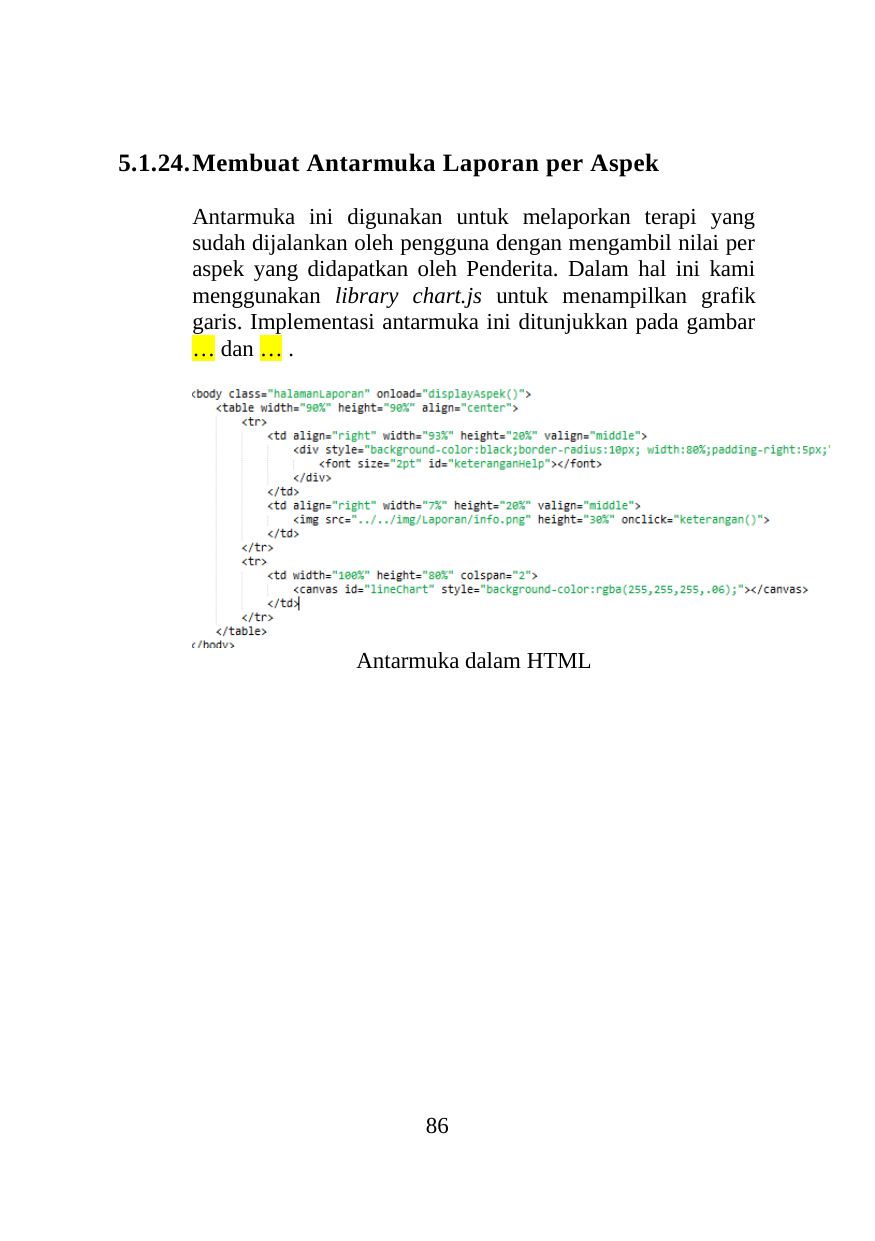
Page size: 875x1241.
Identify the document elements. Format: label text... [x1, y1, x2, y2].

text Antarmuka ini digunakan untuk melaporkan terapi yang sudah dijalankan oleh pengguna dengan mengambil nilai per aspek yang didapatkan oleh Penderita. Dalam hal ini kami menggunakan library chart.js untuk menampilkan grafik garis. Implementasi antarmuka ini ditunjukkan pada gambar … dan … . [192, 203, 756, 361]
subtitle Membuat Antarmuka Laporan per Aspek [118, 148, 756, 176]
picture [192, 387, 831, 648]
text Antarmuka dalam HTML [192, 648, 756, 674]
